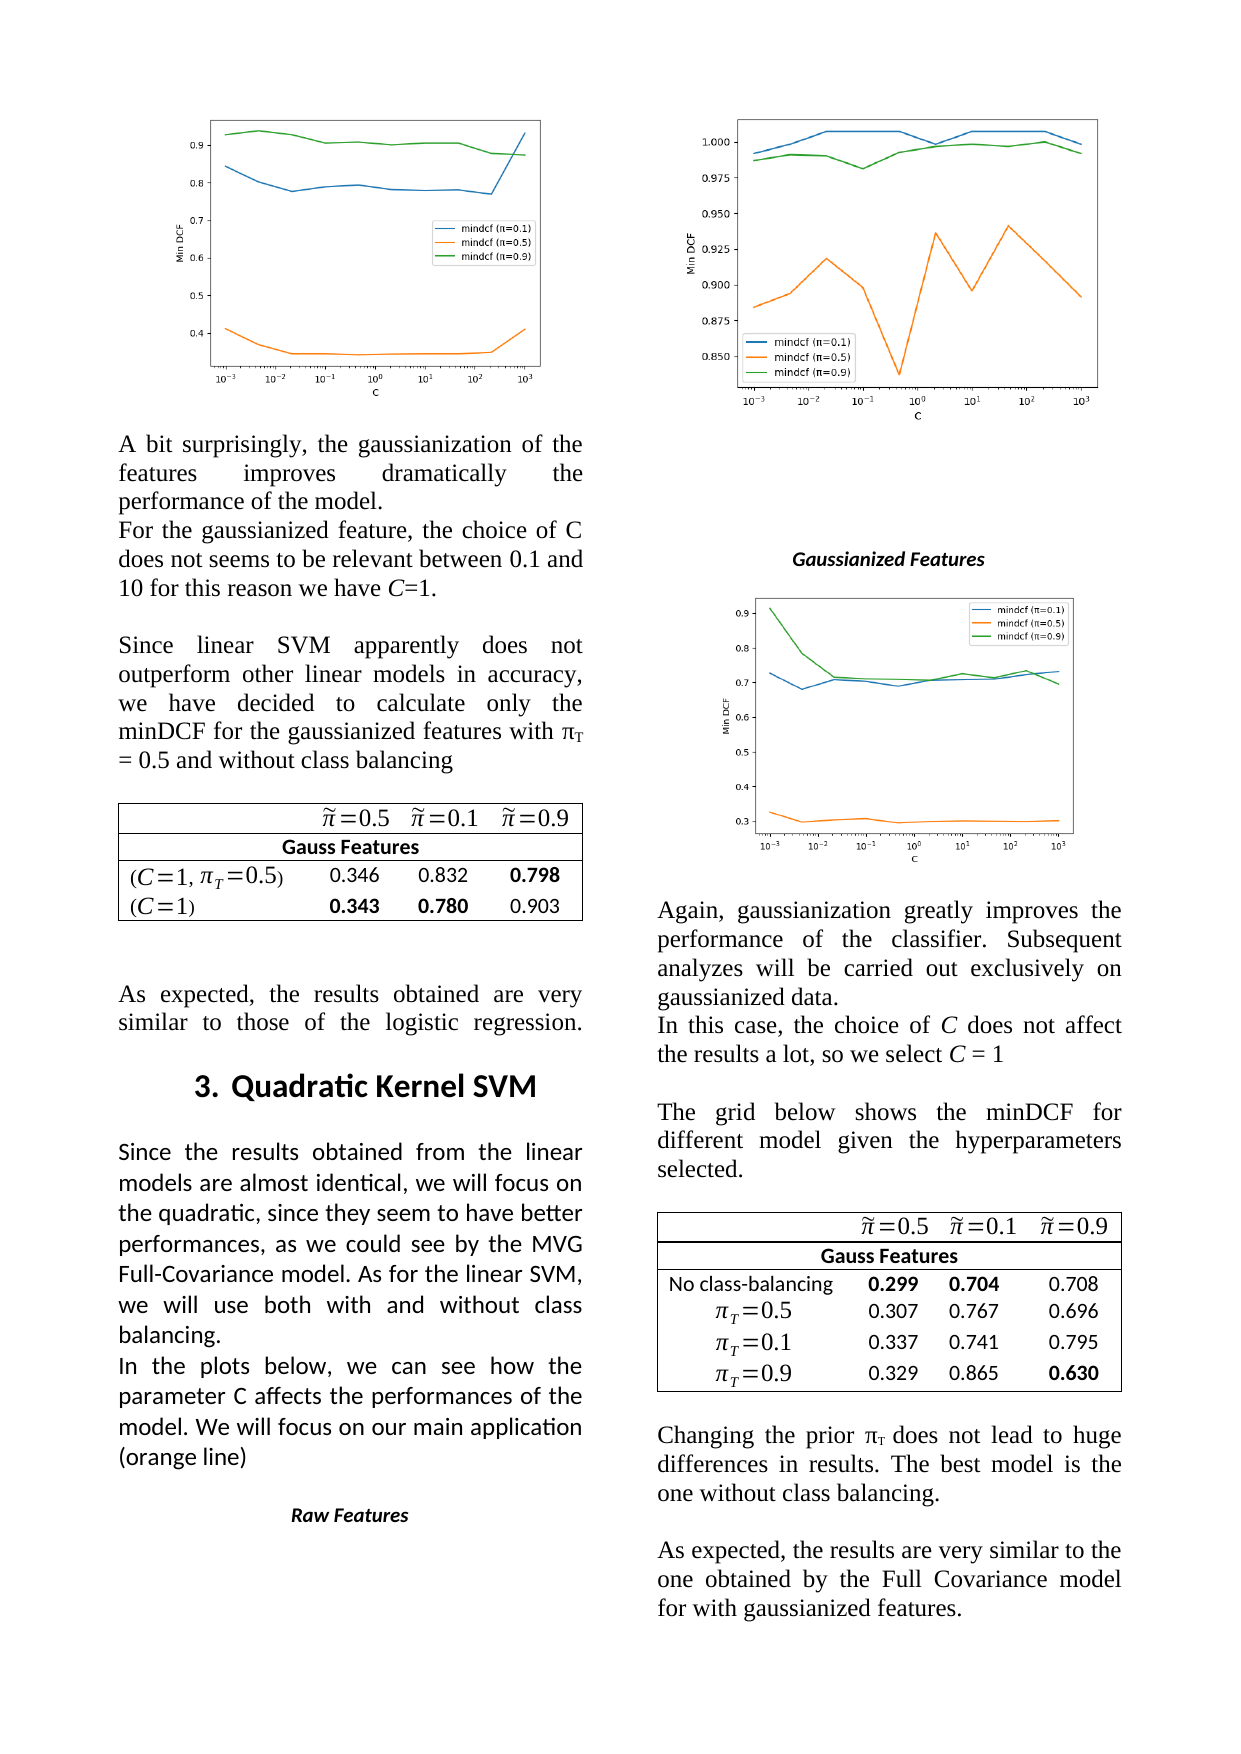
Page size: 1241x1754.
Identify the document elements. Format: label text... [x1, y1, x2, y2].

table_cell () [119, 893, 310, 920]
table_cell 0.865 [938, 1360, 1026, 1391]
list Gaussianized Features [657, 546, 1122, 572]
table_header [849, 1213, 938, 1241]
list Raw Features [118, 1502, 583, 1558]
table_cell 0.630 [1026, 1360, 1121, 1391]
table_cell 0.798 [487, 861, 582, 893]
table_cell 0.343 [310, 893, 399, 920]
table_cell 0.741 [938, 1328, 1026, 1359]
table_header [658, 1213, 849, 1241]
table_header [310, 804, 399, 832]
table_header [1026, 1213, 1121, 1241]
picture [679, 117, 1100, 425]
table_cell [658, 1360, 849, 1391]
text Since linear SVM apparently does not outperform other linear models in accuracy, we have decided to calculate only the minDCF for the gaussianized features with πT = 0.5 and without class balancing [118, 630, 583, 774]
table_cell (, ) [119, 861, 310, 893]
picture [704, 597, 1075, 867]
table_cell No class-balancing [658, 1270, 849, 1297]
table_cell Gauss Features [658, 1243, 1121, 1269]
table_cell 0.299 [849, 1270, 938, 1297]
table_cell Gauss Features [119, 834, 582, 860]
text As expected, the results obtained are very similar to those of the logistic regression. [118, 979, 583, 1065]
table_cell [658, 1328, 849, 1359]
table_cell 0.307 [849, 1297, 938, 1328]
table_cell 0.767 [938, 1297, 1026, 1328]
list In the plots below, we can see how the parameter C affects the performances of the model. We will focus on our main application (orange line) [118, 1350, 583, 1472]
table_cell 0.795 [1026, 1328, 1121, 1359]
table_cell 0.704 [938, 1270, 1026, 1297]
table_header [119, 804, 310, 832]
table_header [487, 804, 582, 832]
text In this case, the choice of C does not affect the results a lot, so we select C = 1 [657, 1010, 1122, 1068]
table_cell 0.346 [310, 861, 399, 893]
table_cell 0.708 [1026, 1270, 1121, 1297]
text Again, gaussianization greatly improves the performance of the classifier. Subsequent analyzes will be carried out exclusively on gaussianized data. [657, 895, 1122, 1010]
table_cell 0.903 [487, 893, 582, 920]
table_cell 0.696 [1026, 1297, 1121, 1328]
table_header [399, 804, 487, 832]
text A bit surprisingly, the gaussianization of the features improves dramatically the performance of the model. [118, 429, 583, 515]
table_cell [658, 1297, 849, 1328]
table_header [938, 1213, 1026, 1241]
table_cell 0.832 [399, 861, 487, 893]
list Since the results obtained from the linear models are almost identical, we will focus on the quadratic, since they seem to have better performances, as we could see by the MVG Full-Covariance model. As for the linear SVM, we will use both with and without class balancing. [118, 1136, 583, 1350]
table_cell 0.337 [849, 1328, 938, 1359]
text For the gaussianized feature, the choice of C does not seems to be relevant between 0.1 and 10 for this reason we have C=1. [118, 515, 583, 601]
table_cell 0.780 [399, 893, 487, 920]
list Quadratic Kernel SVM [156, 1065, 583, 1136]
table_cell 0.329 [849, 1360, 938, 1391]
text The grid below shows the minDCF for different model given the hyperparameters selected. [657, 1097, 1122, 1183]
text Changing the prior πT does not lead to huge differences in results. The best model is the one without class balancing. [657, 1421, 1122, 1507]
picture [157, 117, 544, 401]
text As expected, the results are very similar to the one obtained by the Full Covariance model for with gaussianized features. [657, 1536, 1122, 1622]
